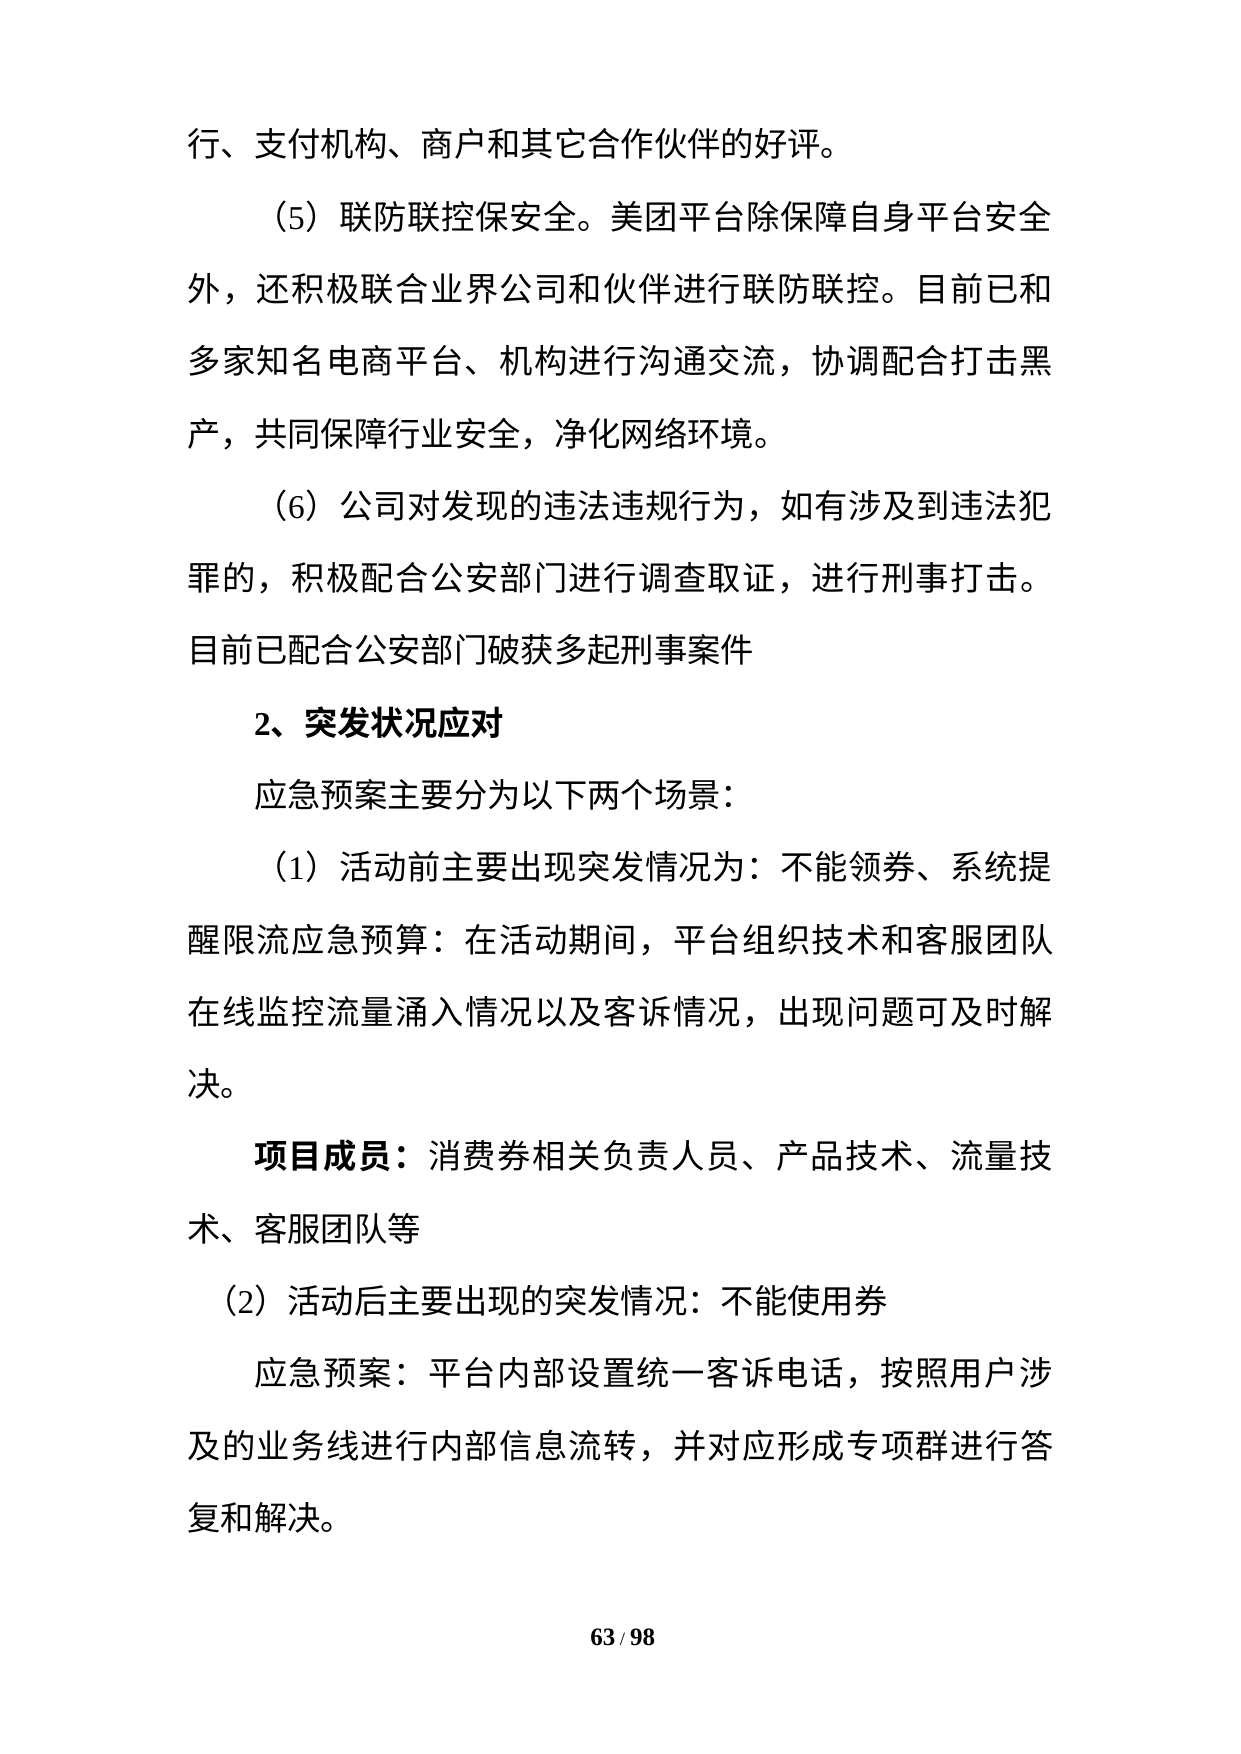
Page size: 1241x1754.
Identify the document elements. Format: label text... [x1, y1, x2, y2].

text （5）联防联控保安全。美团平台除保障自身平台安全外，还积极联合业界公司和伙伴进行联防联控。目前已和多家知名电商平台、机构进行沟通交流，协调配合打击黑产，共同保障行业安全，净化网络环境。 [187, 190, 1053, 456]
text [187, 118, 1053, 166]
text 项目成员：消费券相关负责人员、产品技术、流量技术、客服团队等 （2）活动后主要出现的突发情况：不能使用券 [187, 1130, 1053, 1323]
text 2、突发状况应对 [187, 696, 1053, 745]
text （1）活动前主要出现突发情况为：不能领券、系统提醒限流应急预算：在活动期间，平台组织技术和客服团队在线监控流量涌入情况以及客诉情况，出现问题可及时解决。 [187, 841, 1053, 1106]
text 应急预案：平台内部设置统一客诉电话，按照用户涉及的业务线进行内部信息流转，并对应形成专项群进行答复和解决。 [187, 1347, 1053, 1540]
text 应急预案主要分为以下两个场景： [187, 769, 1053, 817]
text （6）公司对发现的违法违规行为，如有涉及到违法犯罪的，积极配合公安部门进行调查取证，进行刑事打击。目前已配合公安部门破获多起刑事案件 [187, 479, 1053, 672]
